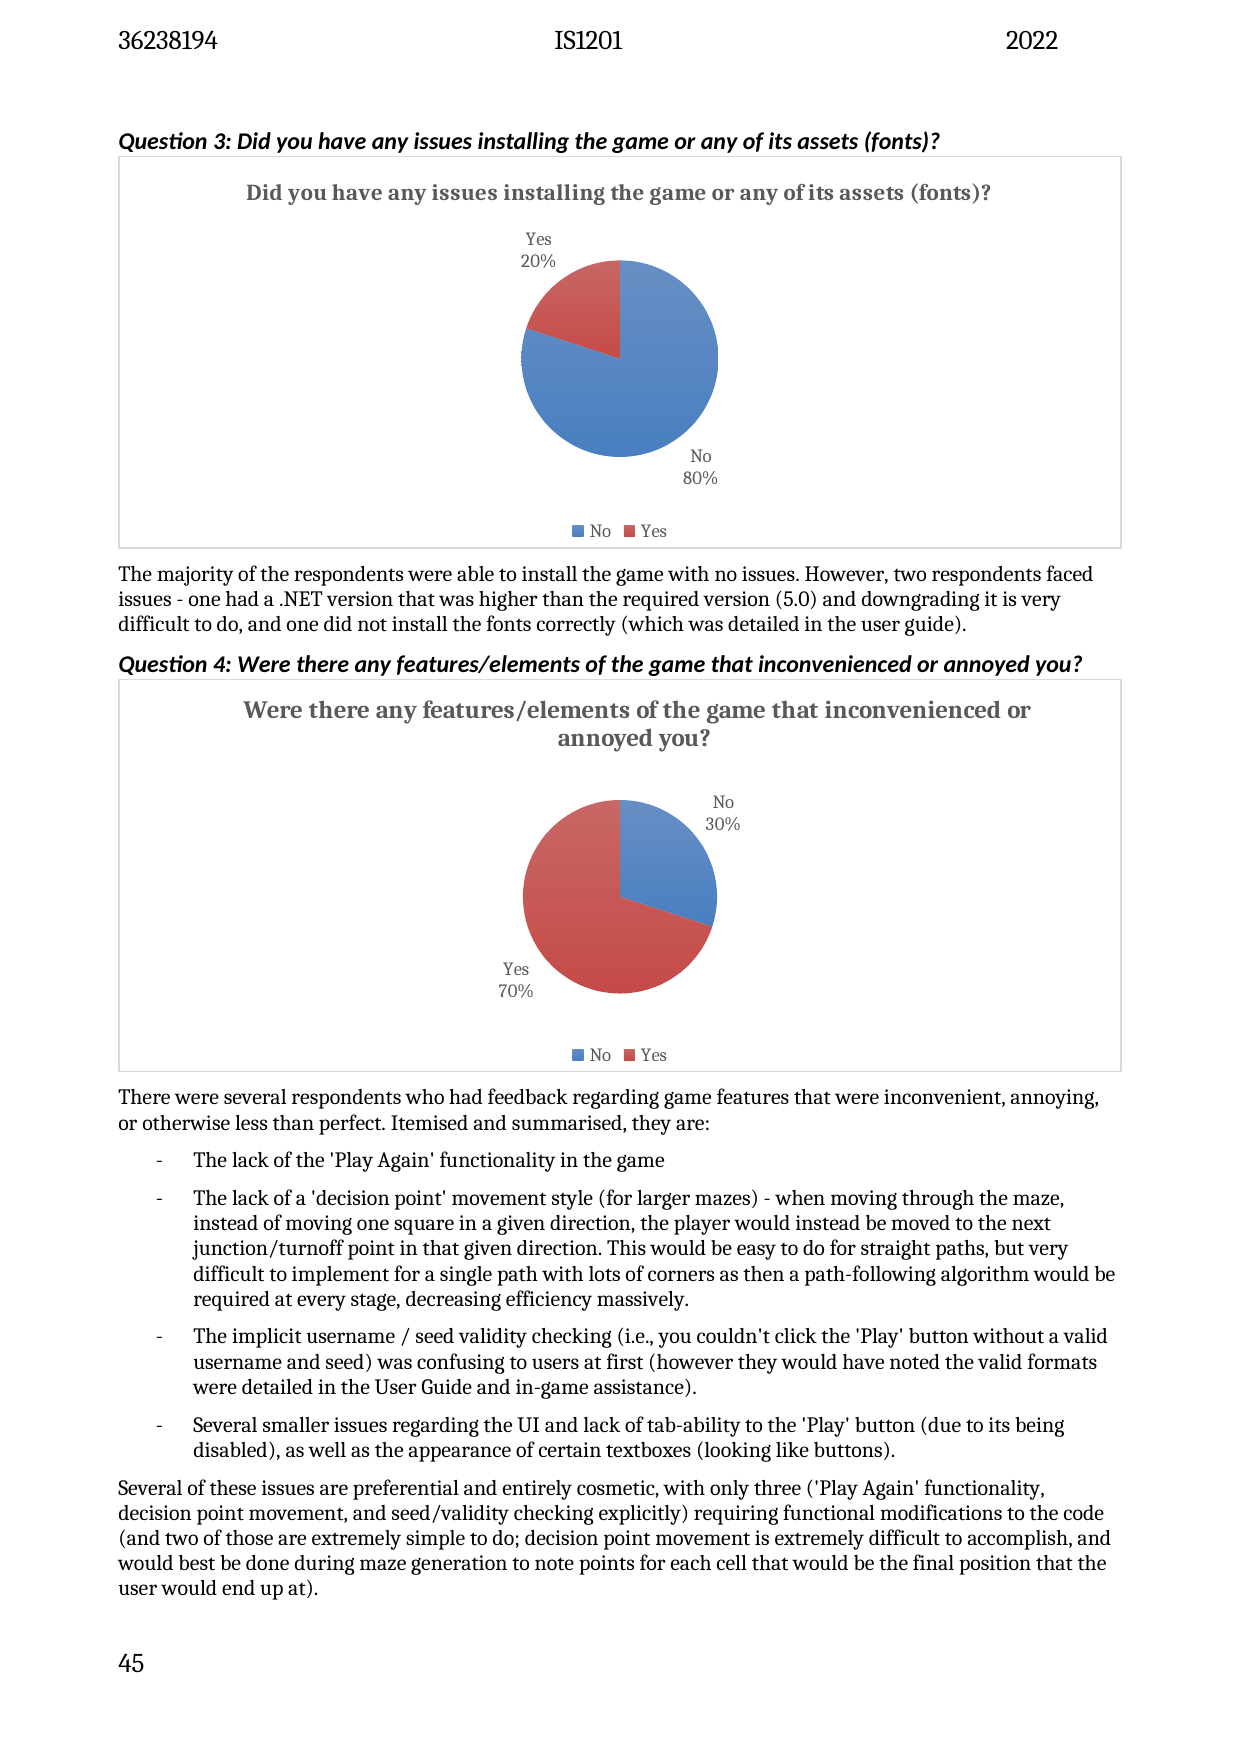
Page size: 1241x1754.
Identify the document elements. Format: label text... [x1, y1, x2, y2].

text There were several respondents who had feedback regarding game features that were inconvenient, annoying, or otherwise less than perfect. Itemised and summarised, they are: [118, 1085, 1122, 1135]
list The lack of the 'Play Again' functionality in the game [156, 1148, 1122, 1173]
subtitle Question 4: Were there any features/elements of the game that inconvenienced or annoyed you? [118, 649, 1122, 679]
list Several smaller issues regarding the UI and lack of tab-ability to the 'Play' button (due to its being disabled), as well as the appearance of certain textboxes (looking like buttons). [156, 1412, 1122, 1463]
text Several of these issues are preferential and entirely cosmetic, with only three ('Play Again' functionality, decision point movement, and seed/validity checking explicitly) requiring functional modifications to the code (and two of those are extremely simple to do; decision point movement is extremely difficult to accomplish, and would best be done during maze generation to note points for each cell that would be the final position that the user would end up at). [118, 1475, 1122, 1601]
list The lack of a 'decision point' movement style (for larger mazes) - when moving through the maze, instead of moving one square in a given direction, the player would instead be moved to the next junction/turnoff point in that given direction. This would be easy to do for straight paths, but very difficult to implement for a single path with lots of corners as then a path-following algorithm would be required at every stage, decreasing efficiency massively. [156, 1186, 1122, 1312]
subtitle Question 3: Did you have any issues installing the game or any of its assets (fonts)? [118, 126, 1122, 156]
text The majority of the respondents were able to install the game with no issues. However, two respondents faced issues - one had a .NET version that was higher than the required version (5.0) and downgrading it is very difficult to do, and one did not install the fonts correctly (which was detailed in the user guide). [118, 561, 1122, 637]
list The implicit username / seed validity checking (i.e., you couldn't click the 'Play' button without a valid username and seed) was confusing to users at first (however they would have noted the valid formats were detailed in the User Guide and in-game assistance). [156, 1324, 1122, 1400]
